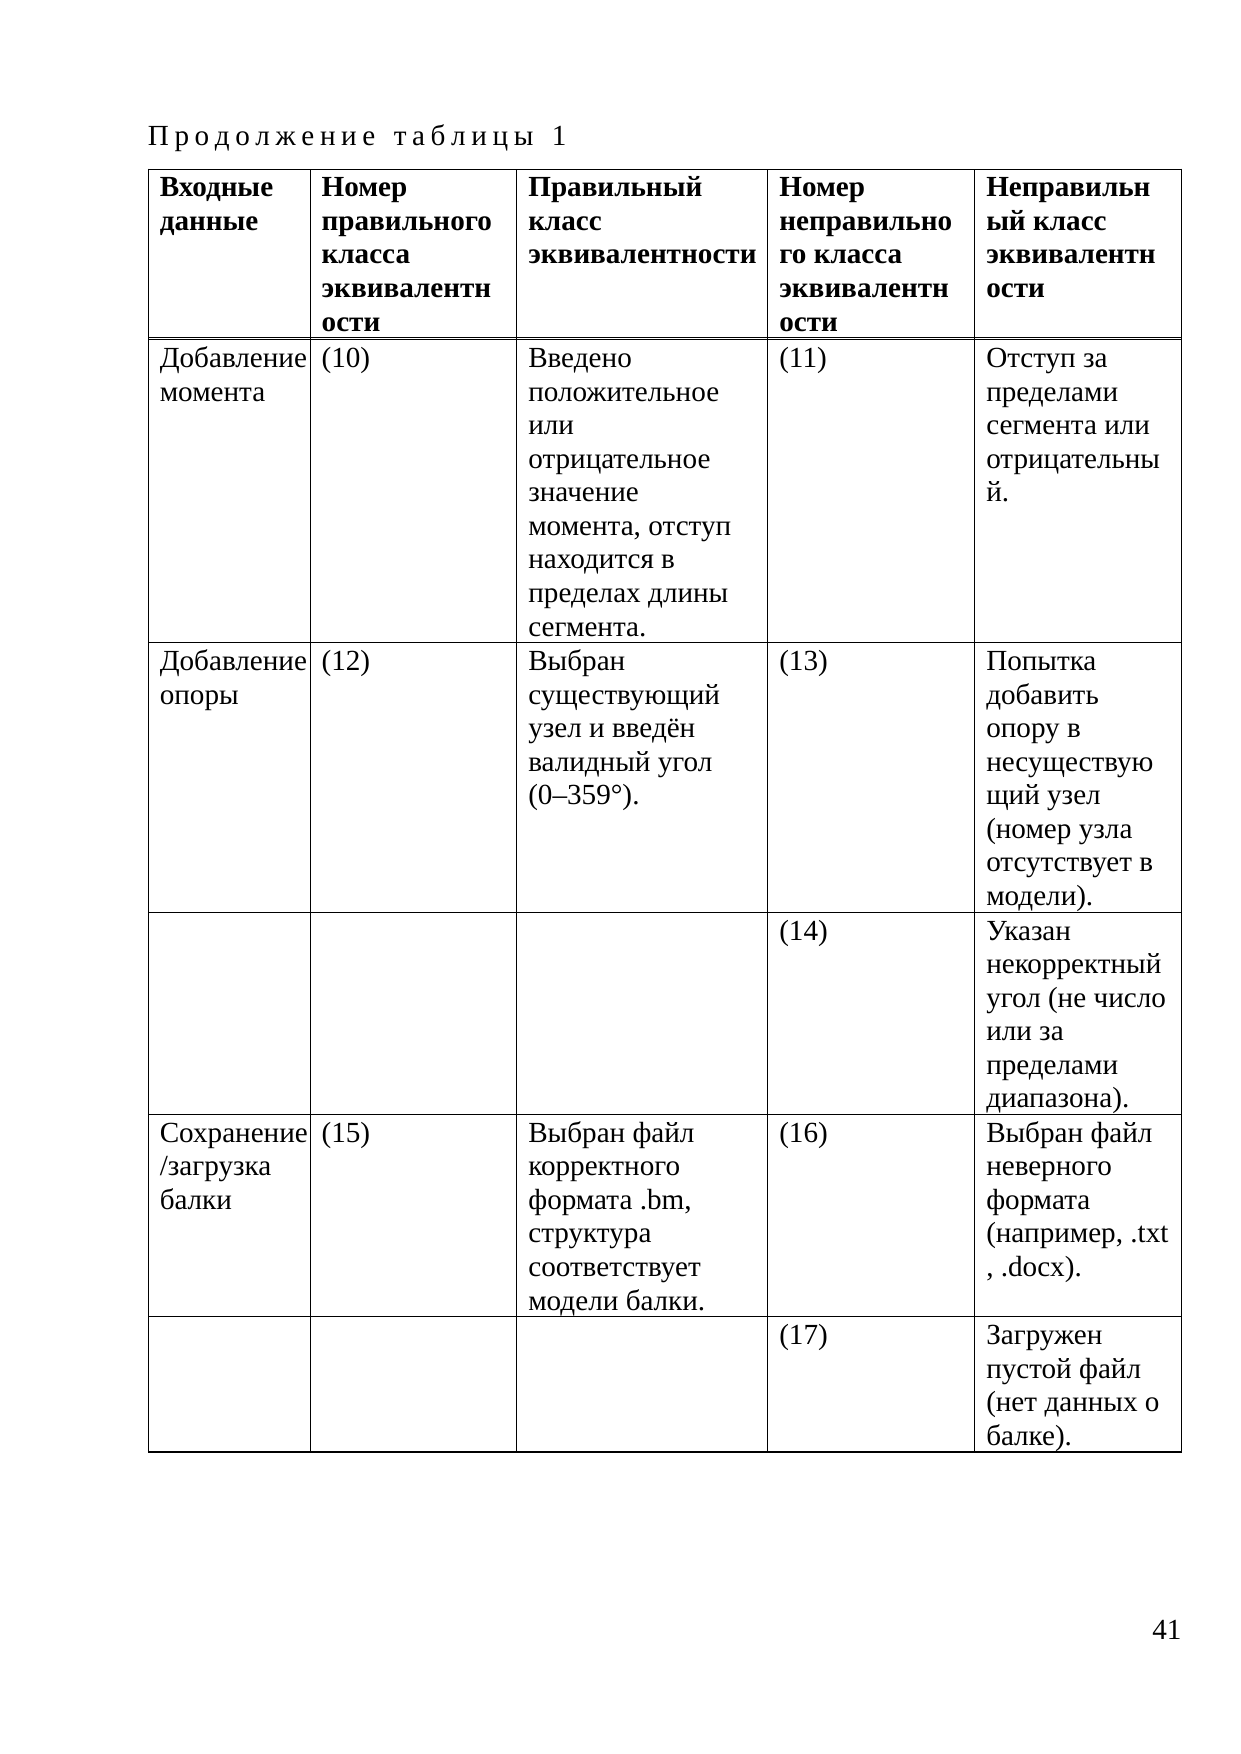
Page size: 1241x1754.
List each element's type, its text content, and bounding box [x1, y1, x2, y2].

table_cell Выбран существующий узел и введён валидный угол (0–359°). [517, 643, 767, 912]
table_cell Сохранение/загрузка балки [149, 1115, 310, 1316]
table_cell (11) [768, 340, 974, 642]
table_cell Попытка добавить опору в несуществующий узел (номер узла отсутствует в модели). [975, 643, 1181, 912]
table_cell (16) [768, 1115, 974, 1316]
table_cell [517, 1317, 767, 1451]
table_cell [311, 1317, 516, 1451]
table_header Номер правильного класса эквивалентности [311, 170, 516, 337]
table_header Номер неправильного класса эквивалентности [768, 170, 974, 337]
table_cell Отступ за пределами сегмента или отрицательный. [975, 340, 1181, 642]
table_cell (10) [311, 340, 516, 642]
table_cell [149, 1317, 310, 1451]
table_cell Указан некорректный угол (не число или за пределами диапазона). [975, 913, 1181, 1114]
table_header Неправильный класс эквивалентности [975, 170, 1181, 337]
table_cell (17) [768, 1317, 974, 1451]
table_header Входные данные [149, 170, 310, 337]
table_cell (13) [768, 643, 974, 912]
table_cell Выбран файл корректного формата .bm, структура соответствует модели балки. [517, 1115, 767, 1316]
table_cell (12) [311, 643, 516, 912]
table_cell Введено положительное или отрицательное значение момента, отступ находится в пределах длины сегмента. [517, 340, 767, 642]
table_cell Загружен пустой файл (нет данных о балке). [975, 1317, 1181, 1451]
text Продолжение таблицы 1 [148, 118, 1181, 152]
table_cell (14) [768, 913, 974, 1114]
table_cell [517, 913, 767, 1114]
table_header Правильный класс эквивалентности [517, 170, 767, 337]
table_cell (15) [311, 1115, 516, 1316]
table_cell [311, 913, 516, 1114]
table_cell Выбран файл неверного формата (например, .txt, .docx). [975, 1115, 1181, 1316]
table_cell Добавление момента [149, 340, 310, 642]
table_cell Добавление опоры [149, 643, 310, 912]
table_cell [149, 913, 310, 1114]
